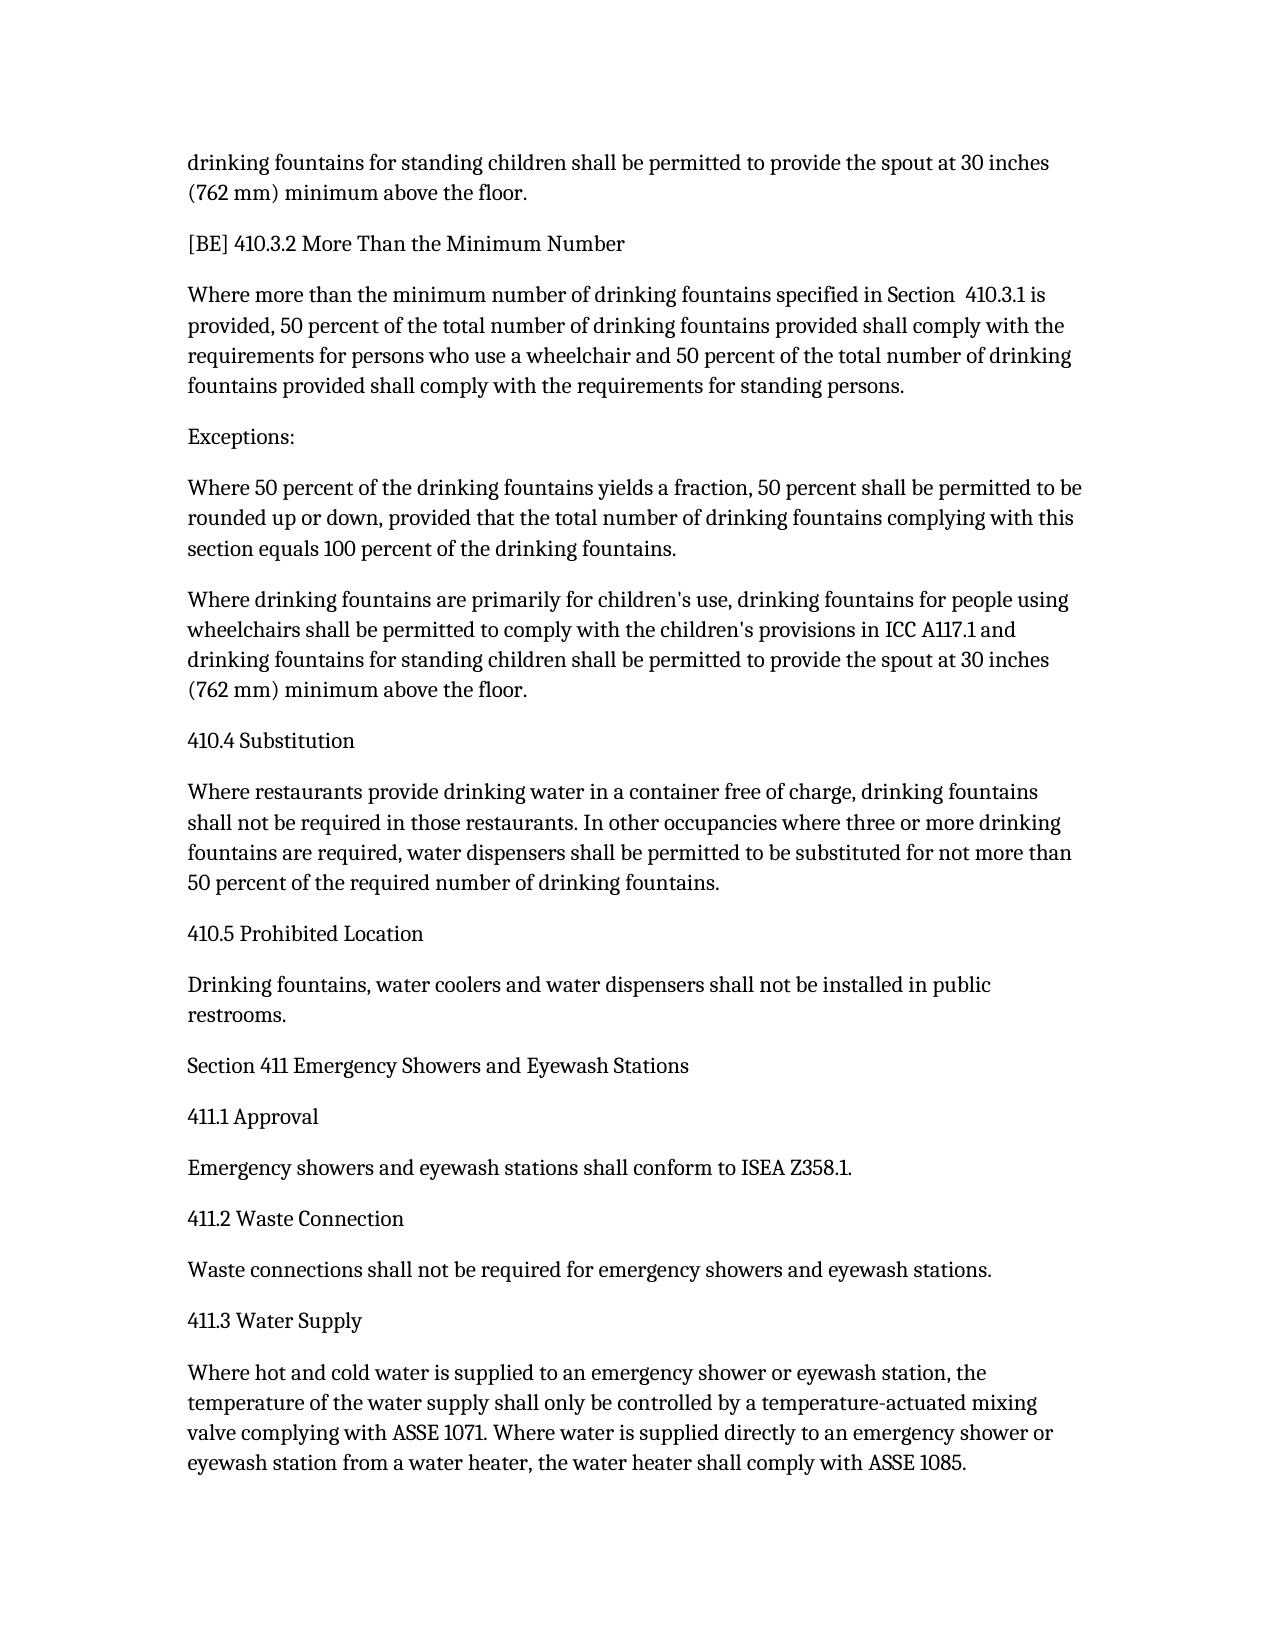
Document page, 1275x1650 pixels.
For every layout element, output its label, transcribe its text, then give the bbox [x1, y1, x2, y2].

text 411.2 Waste Connection [187, 1206, 1087, 1233]
text Waste connections shall not be required for emergency showers and eyewash stations. [187, 1257, 1087, 1284]
text Where hot and cold water is supplied to an emergency shower or eyewash station, the temperature of the water supply shall only be controlled by a temperature-actuated mixing valve complying with ASSE 1071. Where water is supplied directly to an emergency shower or eyewash station from a water heater, the water heater shall comply with ASSE 1085. [187, 1359, 1087, 1476]
text 411.1 Approval [187, 1104, 1087, 1131]
text 410.5 Prohibited Location [187, 921, 1087, 947]
text Exceptions: [187, 424, 1087, 450]
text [187, 150, 1087, 207]
text [BE] 410.3.2 More Than the Minimum Number [187, 231, 1087, 258]
text 411.3 Water Supply [187, 1308, 1087, 1335]
text 410.4 Substitution [187, 728, 1087, 754]
text Emergency showers and eyewash stations shall conform to ISEA Z358.1. [187, 1155, 1087, 1182]
text Drinking fountains, water coolers and water dispensers shall not be installed in public restrooms. [187, 972, 1087, 1028]
text Where more than the minimum number of drinking fountains specified in Section 410.3.1 is provided, 50 percent of the total number of drinking fountains provided shall comply with the requirements for persons who use a wheelchair and 50 percent of the total number of drinking fountains provided shall comply with the requirements for standing persons. [187, 282, 1087, 399]
text Where restaurants provide drinking water in a container free of charge, drinking fountains shall not be required in those restaurants. In other occupancies where three or more drinking fountains are required, water dispensers shall be permitted to be substituted for not more than 50 percent of the required number of drinking fountains. [187, 779, 1087, 896]
text Section 411 Emergency Showers and Eyewash Stations [187, 1053, 1087, 1079]
text Where 50 percent of the drinking fountains yields a fraction, 50 percent shall be permitted to be rounded up or down, provided that the total number of drinking fountains complying with this section equals 100 percent of the drinking fountains. [187, 475, 1087, 562]
text Where drinking fountains are primarily for children's use, drinking fountains for people using wheelchairs shall be permitted to comply with the children's provisions in ICC A117.1 and drinking fountains for standing children shall be permitted to provide the spout at 30 inches (762 mm) minimum above the floor. [187, 586, 1087, 703]
